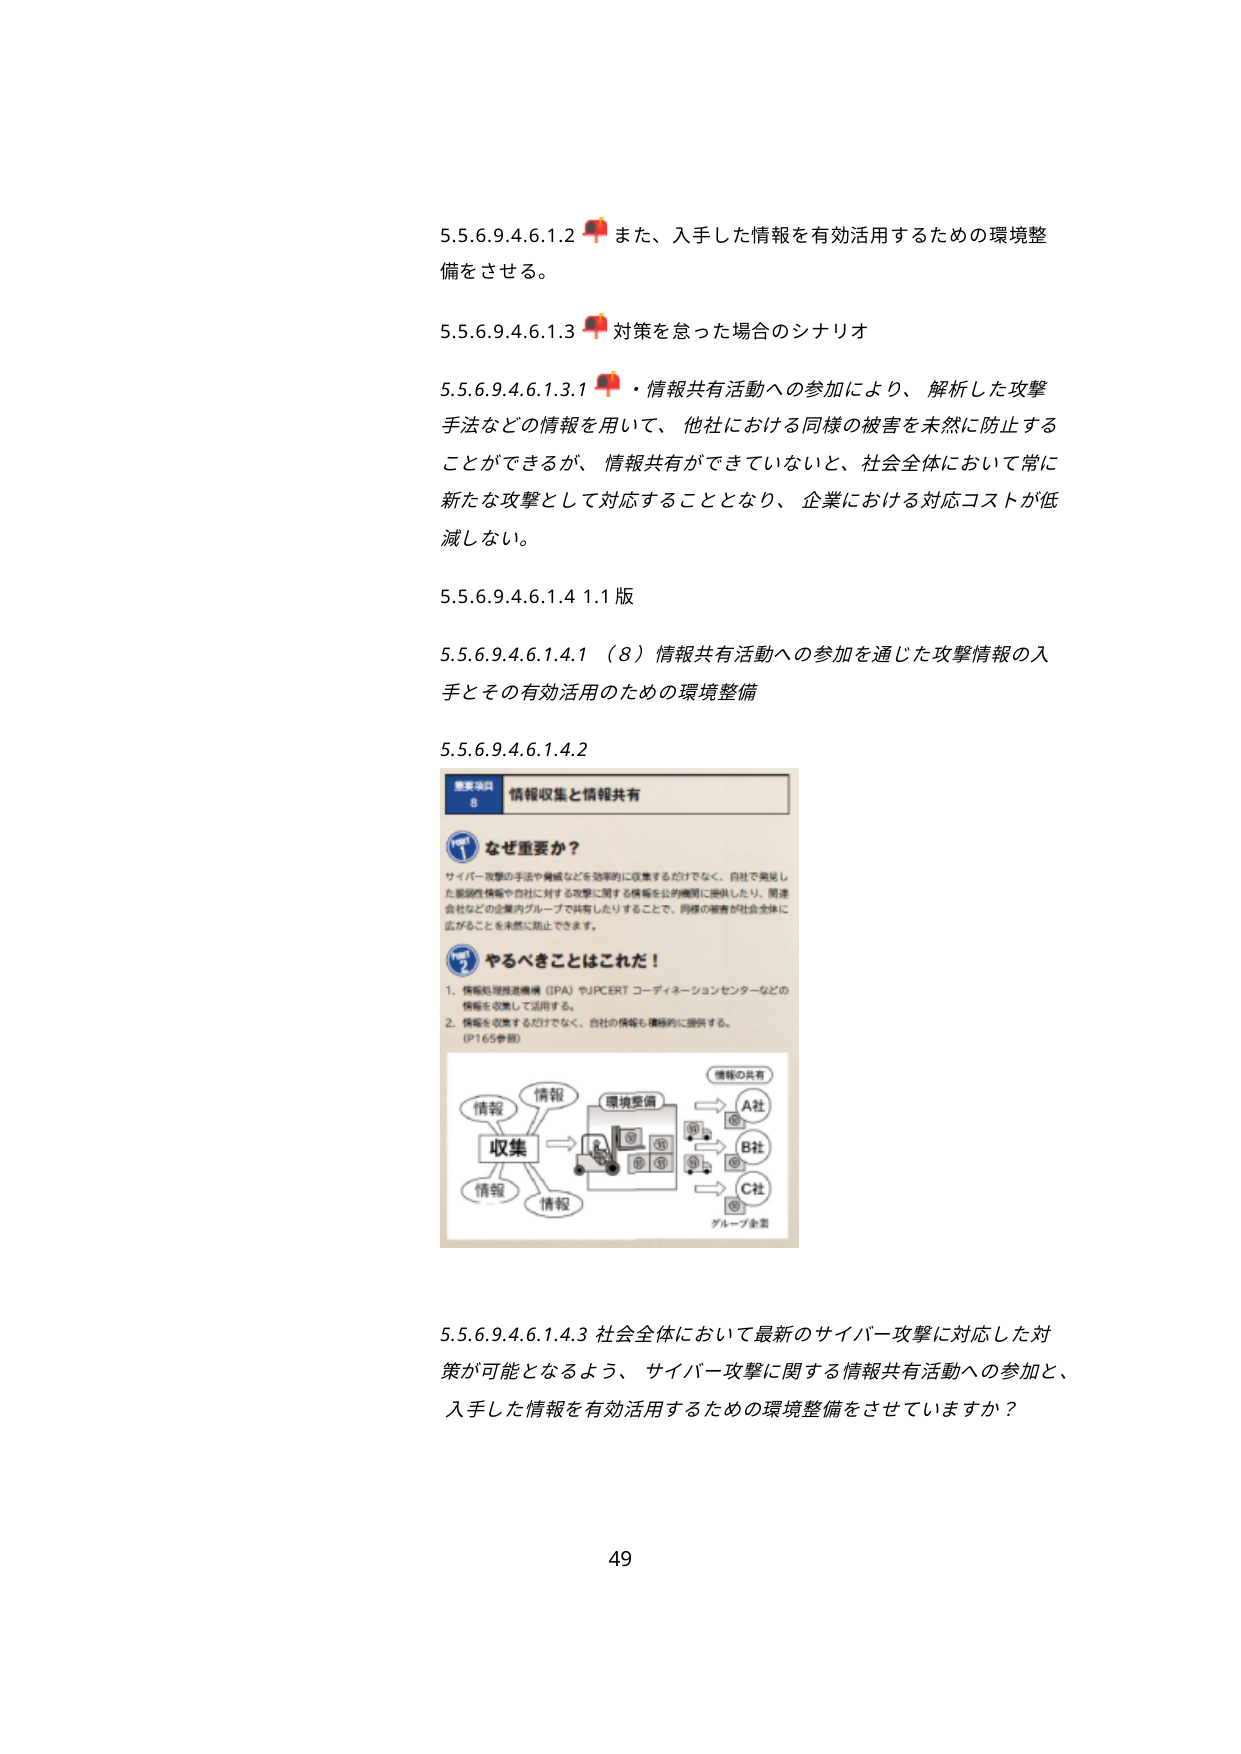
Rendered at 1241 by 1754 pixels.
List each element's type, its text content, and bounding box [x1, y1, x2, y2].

text また、入手した情報を有効活用するための環境整備をさせる。 [440, 214, 1063, 289]
picture [439, 768, 799, 1248]
text 社会全体において最新のサイバー攻撃に対応した対策が可能となるよう、 サイバー攻撃に関する情報共有活動への参加と、 入手した情報を有効活用するための環境整備をさせていますか？ [440, 1314, 1063, 1427]
picture [582, 217, 608, 243]
text ・情報共有活動への参加により、 解析した攻撃手法などの情報を用いて、 他社における同様の被害を未然に防止することができるが、 情報共有ができていないと、社会全体において常に新たな攻撃として対応することとなり、 企業における対応コストが低減しない。 [440, 368, 1063, 556]
text （８）情報共有活動への参加を通じた攻撃情報の入手とその有効活用のための環境整備 [440, 635, 1063, 710]
picture [582, 313, 608, 339]
text 1.1版 [440, 577, 1063, 614]
text 対策を怠った場合のシナリオ [440, 310, 1063, 347]
picture [594, 371, 620, 397]
